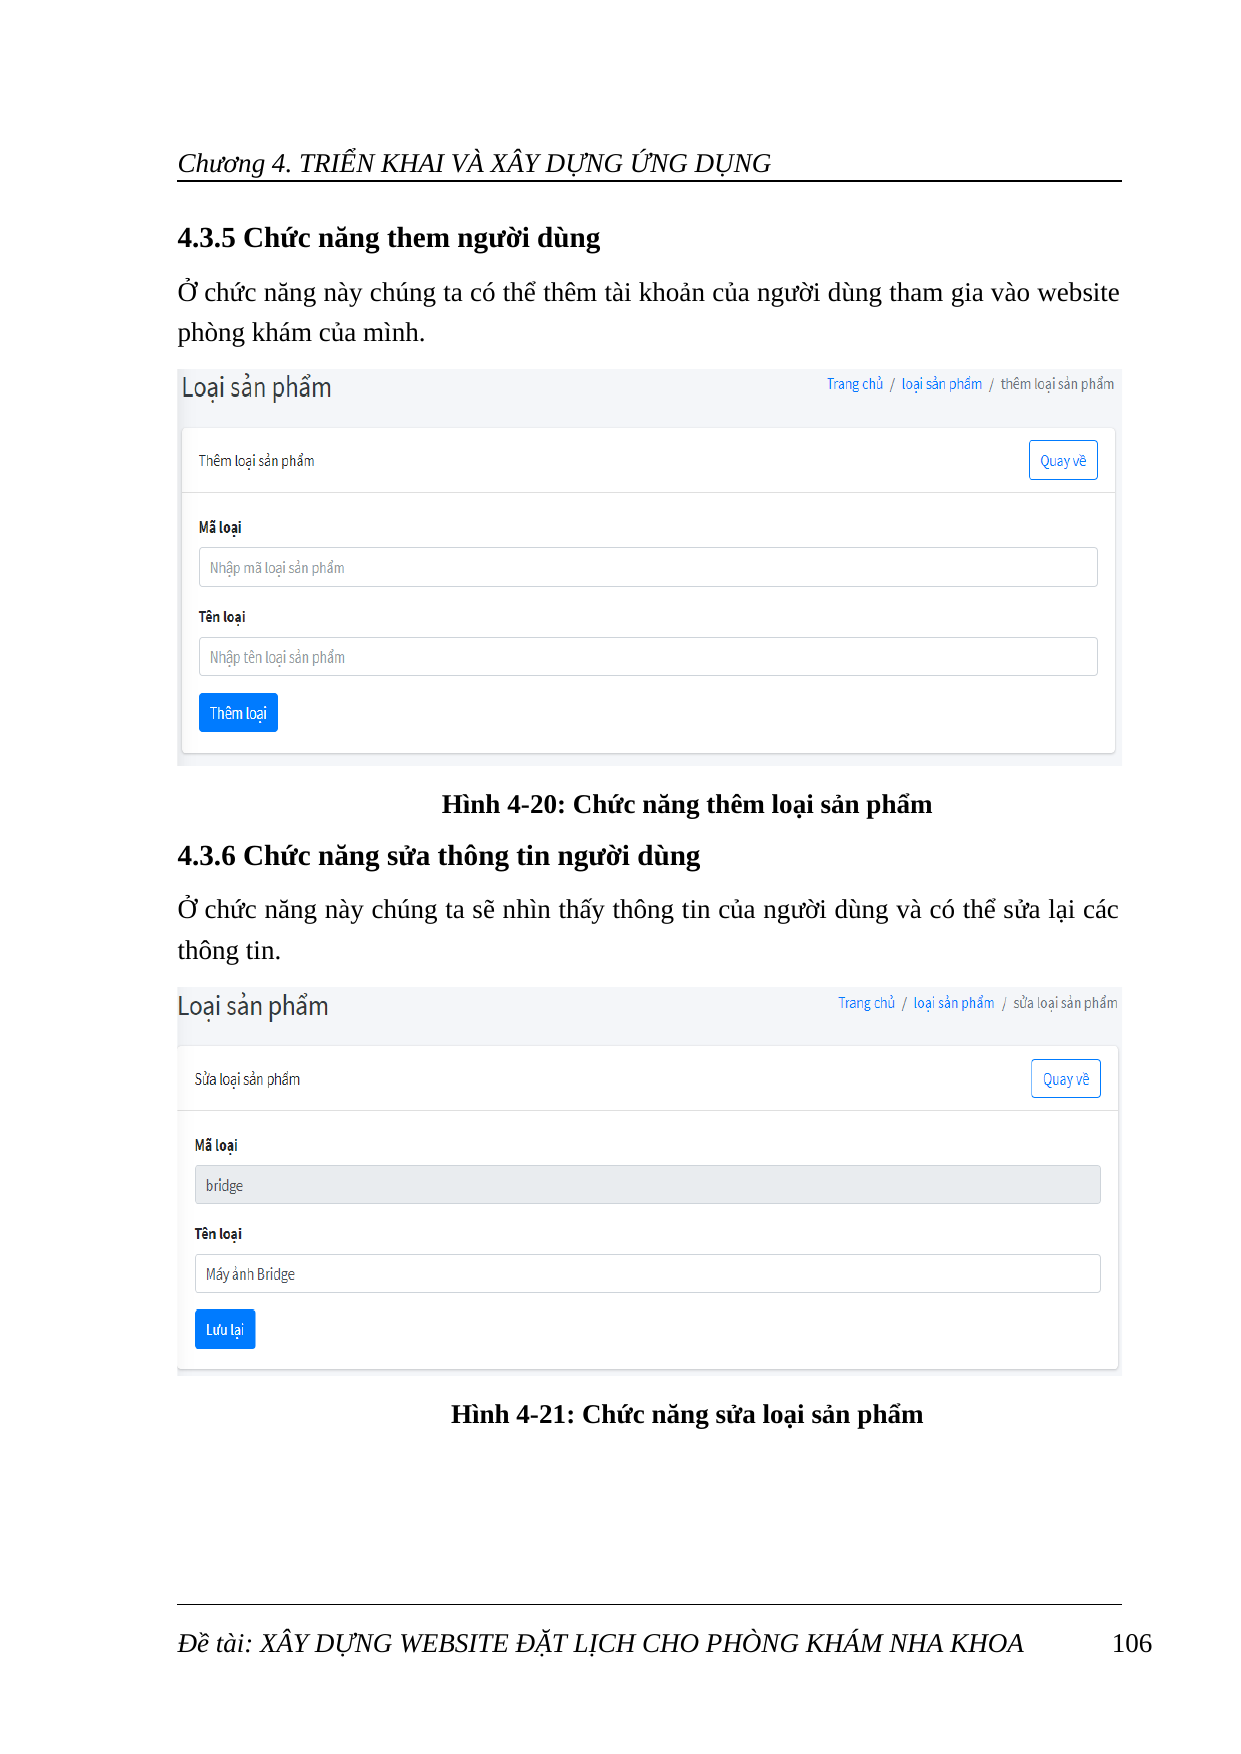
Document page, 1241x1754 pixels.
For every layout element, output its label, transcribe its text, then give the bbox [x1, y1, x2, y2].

text Ở chức năng này chúng ta sẽ nhìn thấy thông tin của người dùng và có thể sửa lại các thông tin. [177, 894, 1122, 965]
text 4.3.5 Chức năng them người dùng [177, 220, 1122, 253]
text 4.3.6 Chức năng sửa thông tin người dùng [177, 838, 1122, 871]
text Ở chức năng này chúng ta có thể thêm tài khoản của người dùng tham gia vào website phòng khám của mình. [177, 276, 1122, 347]
picture [177, 987, 1123, 1376]
picture [177, 369, 1123, 766]
